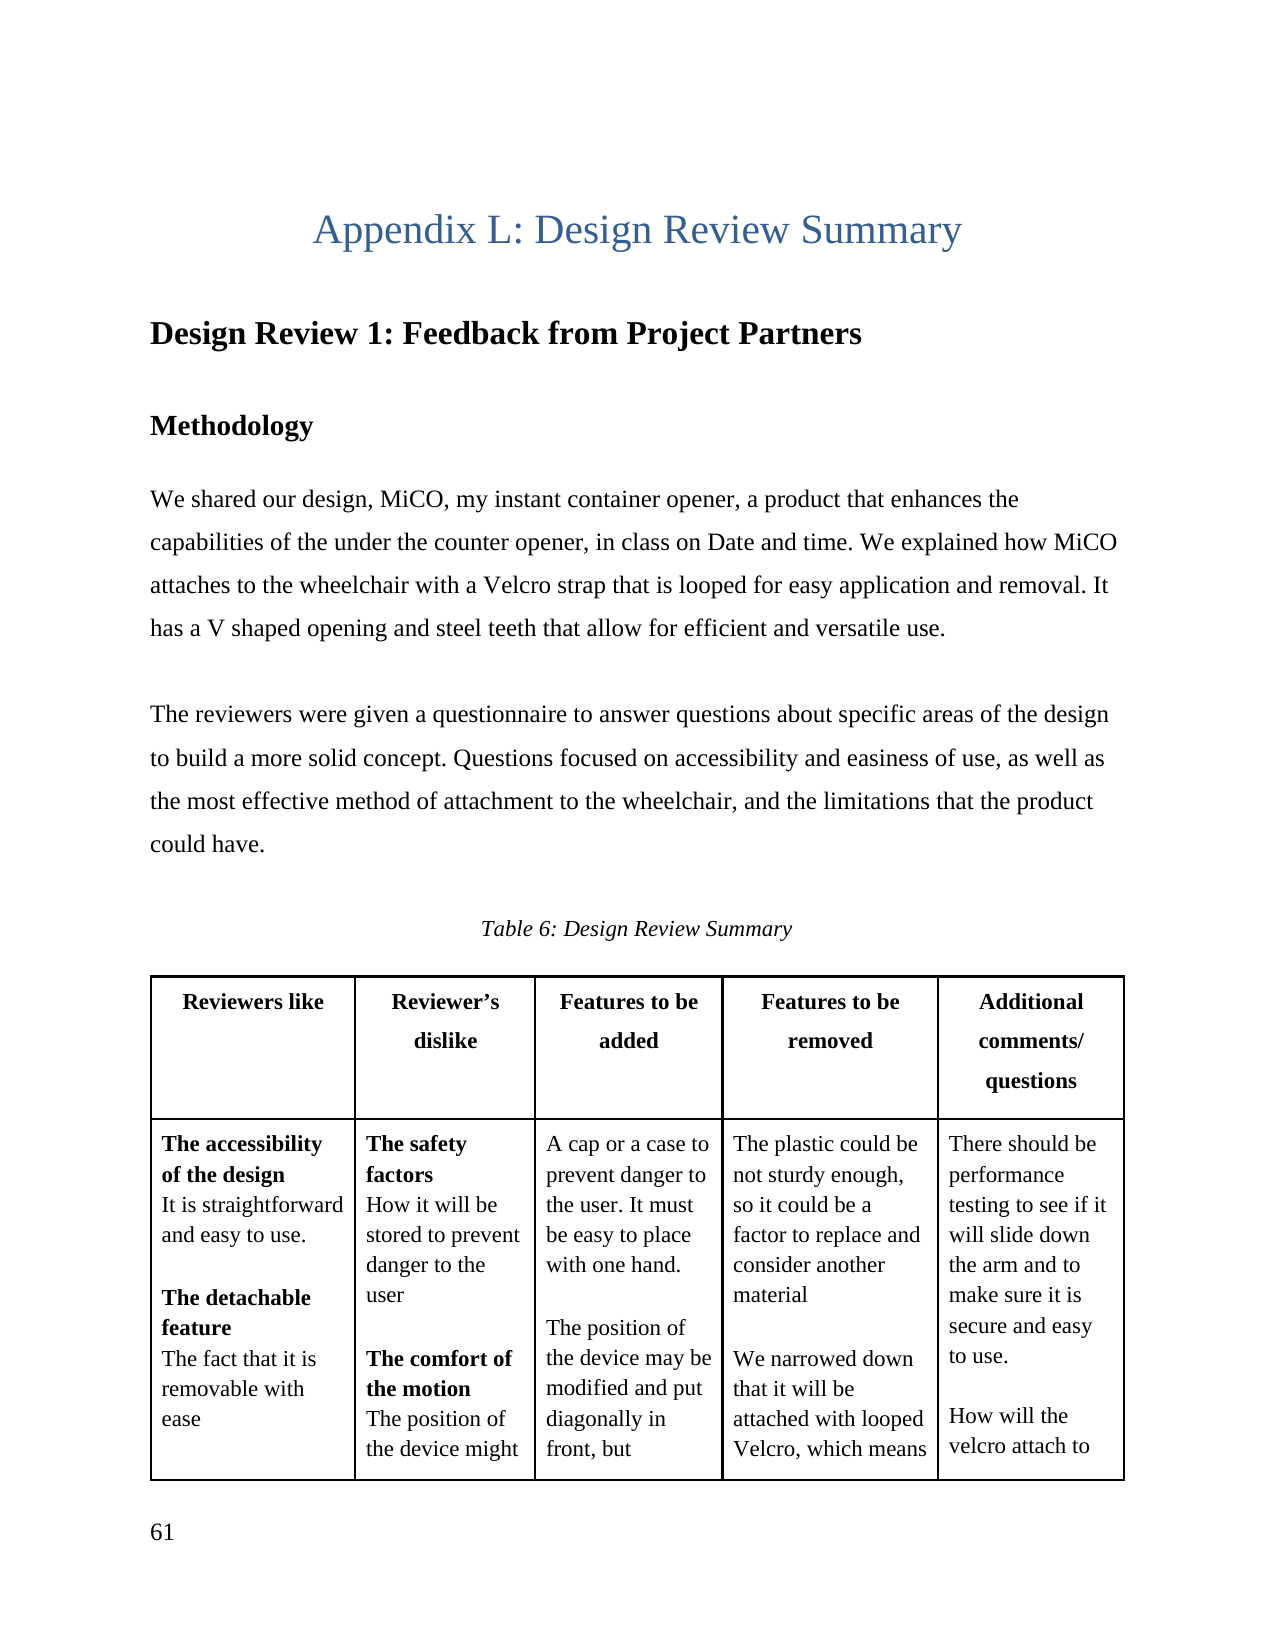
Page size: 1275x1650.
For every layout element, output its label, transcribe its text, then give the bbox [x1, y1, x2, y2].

subtitle Appendix L: Design Review Summary [150, 204, 1125, 252]
table_header Reviewer’s dislike [356, 978, 534, 1118]
table_header Features to be added [536, 978, 721, 1118]
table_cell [939, 1120, 1123, 1479]
subtitle Design Review 1: Feedback from Project Partners [150, 313, 1125, 352]
table_header Features to be removed [724, 978, 937, 1118]
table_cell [152, 1120, 354, 1479]
table_header Additional comments/ questions [939, 978, 1123, 1118]
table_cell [536, 1120, 721, 1479]
text The reviewers were given a questionnaire to answer questions about specific areas of the design to build a more solid concept. Questions focused on accessibility and easiness of use, as well as the most effective method of attachment to the wheelchair, and the limitations that the product could have. [150, 699, 1125, 858]
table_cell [356, 1120, 534, 1479]
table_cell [724, 1120, 937, 1479]
text We shared our design, MiCO, my instant container opener, a product that enhances the capabilities of the under the counter opener, in class on Date and time. We explained how MiCO attaches to the wheelchair with a Velcro strap that is looped for easy application and removal. It has a V shaped opening and steel teeth that allow for efficient and versatile use. [150, 484, 1125, 642]
table_header Reviewers like [152, 978, 354, 1118]
subtitle Methodology [150, 408, 1125, 442]
